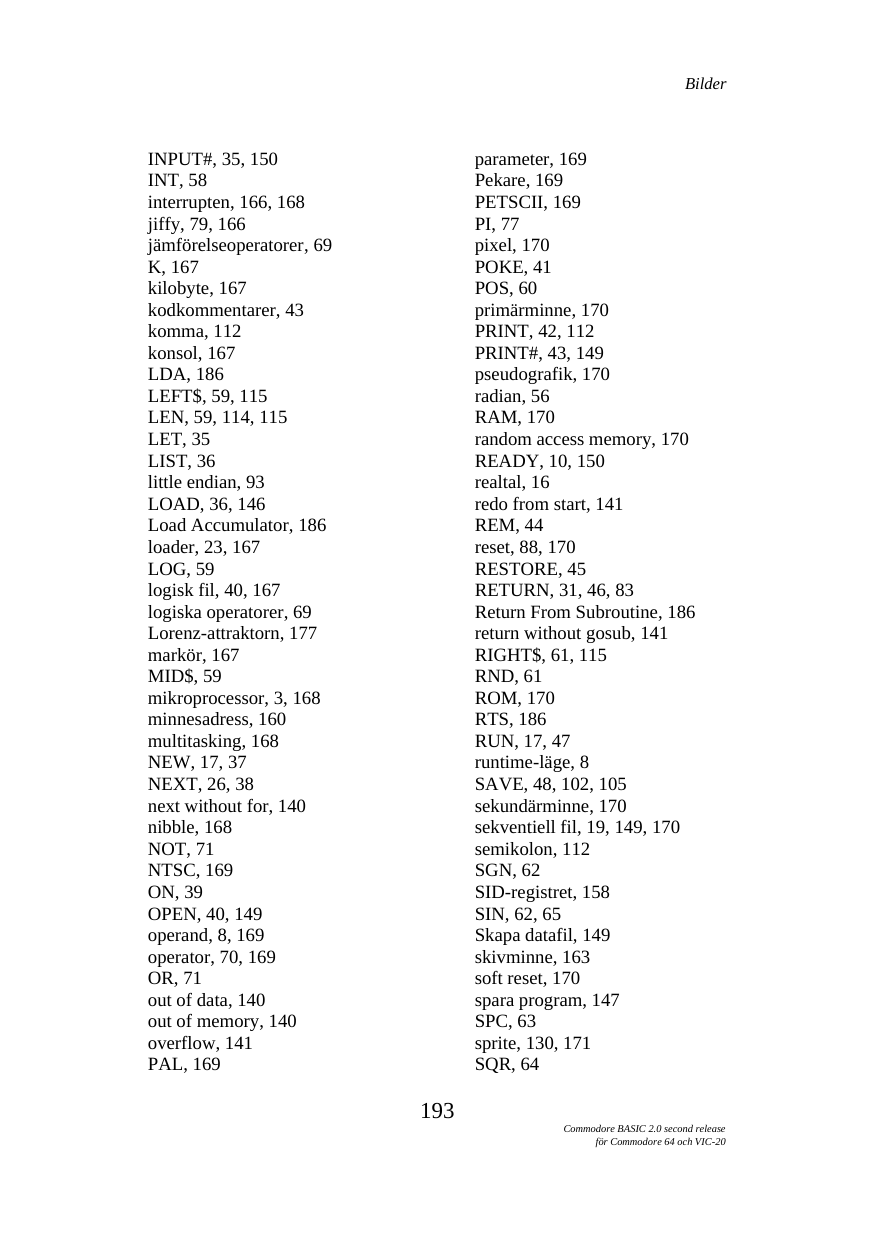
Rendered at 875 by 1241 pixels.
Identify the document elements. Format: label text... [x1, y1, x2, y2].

text NEXT, 26, 38 [148, 773, 399, 794]
text SPC, 63 [474, 1010, 726, 1032]
text PRINT#, 43, 149 [474, 342, 726, 363]
text sekundärminne, 170 [474, 794, 726, 816]
text soft reset, 170 [474, 967, 726, 989]
text komma, 112 [148, 320, 399, 342]
text overflow, 141 [148, 1032, 399, 1053]
text minnesadress, 160 [148, 708, 399, 730]
text redo from start, 141 [474, 493, 726, 514]
text jiffy, 79, 166 [148, 212, 399, 234]
text runtime-läge, 8 [474, 751, 726, 773]
text PETSCII, 169 [474, 191, 726, 212]
text RETURN, 31, 46, 83 [474, 579, 726, 601]
text POKE, 41 [474, 256, 726, 277]
text Return From Subroutine, 186 [474, 601, 726, 622]
text NEW, 17, 37 [148, 751, 399, 773]
text SGN, 62 [474, 859, 726, 881]
text SAVE, 48, 102, 105 [474, 773, 726, 794]
text READY, 10, 150 [474, 449, 726, 471]
text INPUT#, 35, 150 [148, 148, 399, 169]
text realtal, 16 [474, 471, 726, 493]
text SID-registret, 158 [474, 881, 726, 902]
text sprite, 130, 171 [474, 1032, 726, 1053]
text return without gosub, 141 [474, 622, 726, 644]
text operator, 70, 169 [148, 946, 399, 967]
text primärminne, 170 [474, 299, 726, 320]
text spara program, 147 [474, 989, 726, 1010]
text NOT, 71 [148, 838, 399, 859]
text LIST, 36 [148, 449, 399, 471]
text K, 167 [148, 256, 399, 277]
text kilobyte, 167 [148, 277, 399, 299]
text logisk fil, 40, 167 [148, 579, 399, 601]
text PRINT, 42, 112 [474, 320, 726, 342]
text Lorenz-attraktorn, 177 [148, 622, 399, 644]
text out of data, 140 [148, 989, 399, 1010]
text INT, 58 [148, 169, 399, 191]
text random access memory, 170 [474, 428, 726, 449]
text LEN, 59, 114, 115 [148, 406, 399, 428]
text RTS, 186 [474, 708, 726, 730]
text multitasking, 168 [148, 730, 399, 751]
text pseudografik, 170 [474, 363, 726, 385]
text LET, 35 [148, 428, 399, 449]
text mikroprocessor, 3, 168 [148, 687, 399, 708]
text REM, 44 [474, 514, 726, 536]
text loader, 23, 167 [148, 536, 399, 557]
text out of memory, 140 [148, 1010, 399, 1032]
text semikolon, 112 [474, 838, 726, 859]
text pixel, 170 [474, 234, 726, 256]
text SQR, 64 [474, 1053, 726, 1075]
text skivminne, 163 [474, 946, 726, 967]
text POS, 60 [474, 277, 726, 299]
text LOG, 59 [148, 557, 399, 579]
text ON, 39 [148, 881, 399, 902]
text little endian, 93 [148, 471, 399, 493]
text NTSC, 169 [148, 859, 399, 881]
text interrupten, 166, 168 [148, 191, 399, 212]
text MID$, 59 [148, 665, 399, 687]
text nibble, 168 [148, 816, 399, 838]
text LDA, 186 [148, 363, 399, 385]
text ROM, 170 [474, 687, 726, 708]
text Pekare, 169 [474, 169, 726, 191]
text OR, 71 [148, 967, 399, 989]
text radian, 56 [474, 385, 726, 406]
text RAM, 170 [474, 406, 726, 428]
text next without for, 140 [148, 794, 399, 816]
text logiska operatorer, 69 [148, 601, 399, 622]
text sekventiell fil, 19, 149, 170 [474, 816, 726, 838]
text RIGHT$, 61, 115 [474, 644, 726, 665]
text RESTORE, 45 [474, 557, 726, 579]
text kodkommentarer, 43 [148, 299, 399, 320]
text OPEN, 40, 149 [148, 902, 399, 924]
text jämförelseoperatorer, 69 [148, 234, 399, 256]
text operand, 8, 169 [148, 924, 399, 946]
text LEFT$, 59, 115 [148, 385, 399, 406]
text LOAD, 36, 146 [148, 493, 399, 514]
text parameter, 169 [474, 148, 726, 169]
text reset, 88, 170 [474, 536, 726, 557]
text PAL, 169 [148, 1053, 399, 1075]
text konsol, 167 [148, 342, 399, 363]
text markör, 167 [148, 644, 399, 665]
text RND, 61 [474, 665, 726, 687]
text Load Accumulator, 186 [148, 514, 399, 536]
text Skapa datafil, 149 [474, 924, 726, 946]
text RUN, 17, 47 [474, 730, 726, 751]
text PI, 77 [474, 212, 726, 234]
text SIN, 62, 65 [474, 902, 726, 924]
